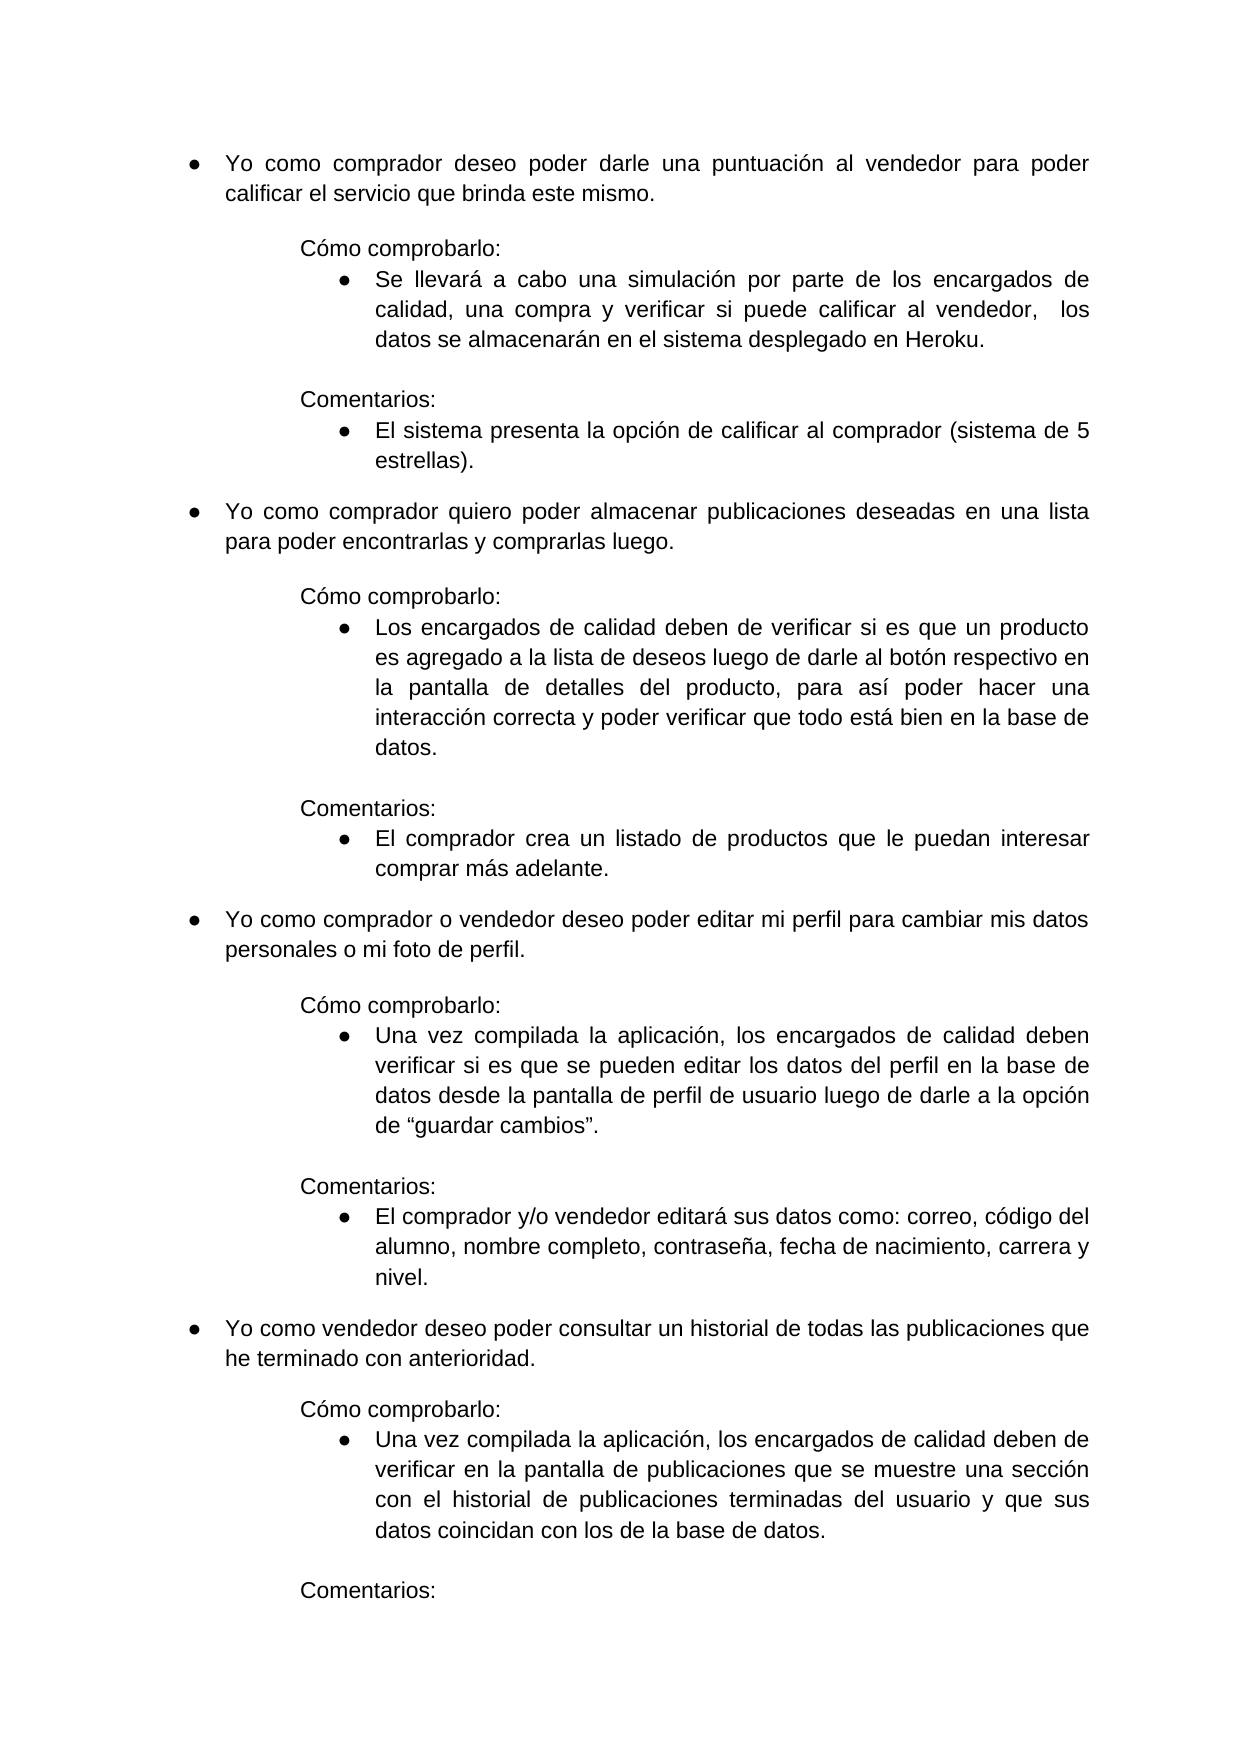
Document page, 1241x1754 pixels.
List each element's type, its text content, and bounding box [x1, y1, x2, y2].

list Una vez compilada la aplicación, los encargados de calidad deben de verificar en la pantalla de publicaciones que se muestre una sección con el historial de publicaciones terminadas del usuario y que sus datos coincidan con los de la base de datos. [337, 1426, 1090, 1543]
text Cómo comprobarlo: [150, 583, 1090, 610]
text Cómo comprobarlo: [150, 992, 1090, 1018]
list Yo como comprador quiero poder almacenar publicaciones deseadas en una lista para poder encontrarlas y comprarlas luego. [187, 498, 1090, 554]
list El sistema presenta la opción de calificar al comprador (sistema de 5 estrellas). [337, 417, 1090, 473]
list Yo como comprador o vendedor deseo poder editar mi perfil para cambiar mis datos personales o mi foto de perfil. [187, 906, 1090, 963]
list Yo como comprador deseo poder darle una puntuación al vendedor para poder calificar el servicio que brinda este mismo. [187, 150, 1090, 207]
text Comentarios: [150, 1173, 1090, 1199]
text Comentarios: [150, 386, 1090, 413]
text Cómo comprobarlo: [150, 235, 1090, 262]
text Comentarios: [150, 795, 1090, 821]
list El comprador y/o vendedor editará sus datos como: correo, código del alumno, nombre completo, contraseña, fecha de nacimiento, carrera y nivel. [337, 1203, 1090, 1290]
list Se llevará a cabo una simulación por parte de los encargados de calidad, una compra y verificar si puede calificar al vendedor, los datos se almacenarán en el sistema desplegado en Heroku. [337, 266, 1090, 352]
text Cómo comprobarlo: [300, 1396, 1090, 1422]
list Los encargados de calidad deben de verificar si es que un producto es agregado a la lista de deseos luego de darle al botón respectivo en la pantalla de detalles del producto, para así poder hacer una interacción correcta y poder verificar que todo está bien en la base de datos. [337, 613, 1090, 761]
text Comentarios: [300, 1577, 1090, 1603]
list El comprador crea un listado de productos que le puedan interesar comprar más adelante. [337, 825, 1090, 882]
list Yo como vendedor deseo poder consultar un historial de todas las publicaciones que he terminado con anterioridad. [187, 1314, 1090, 1371]
list Una vez compilada la aplicación, los encargados de calidad deben verificar si es que se pueden editar los datos del perfil en la base de datos desde la pantalla de perfil de usuario luego de darle a la opción de “guardar cambios”. [337, 1022, 1090, 1139]
